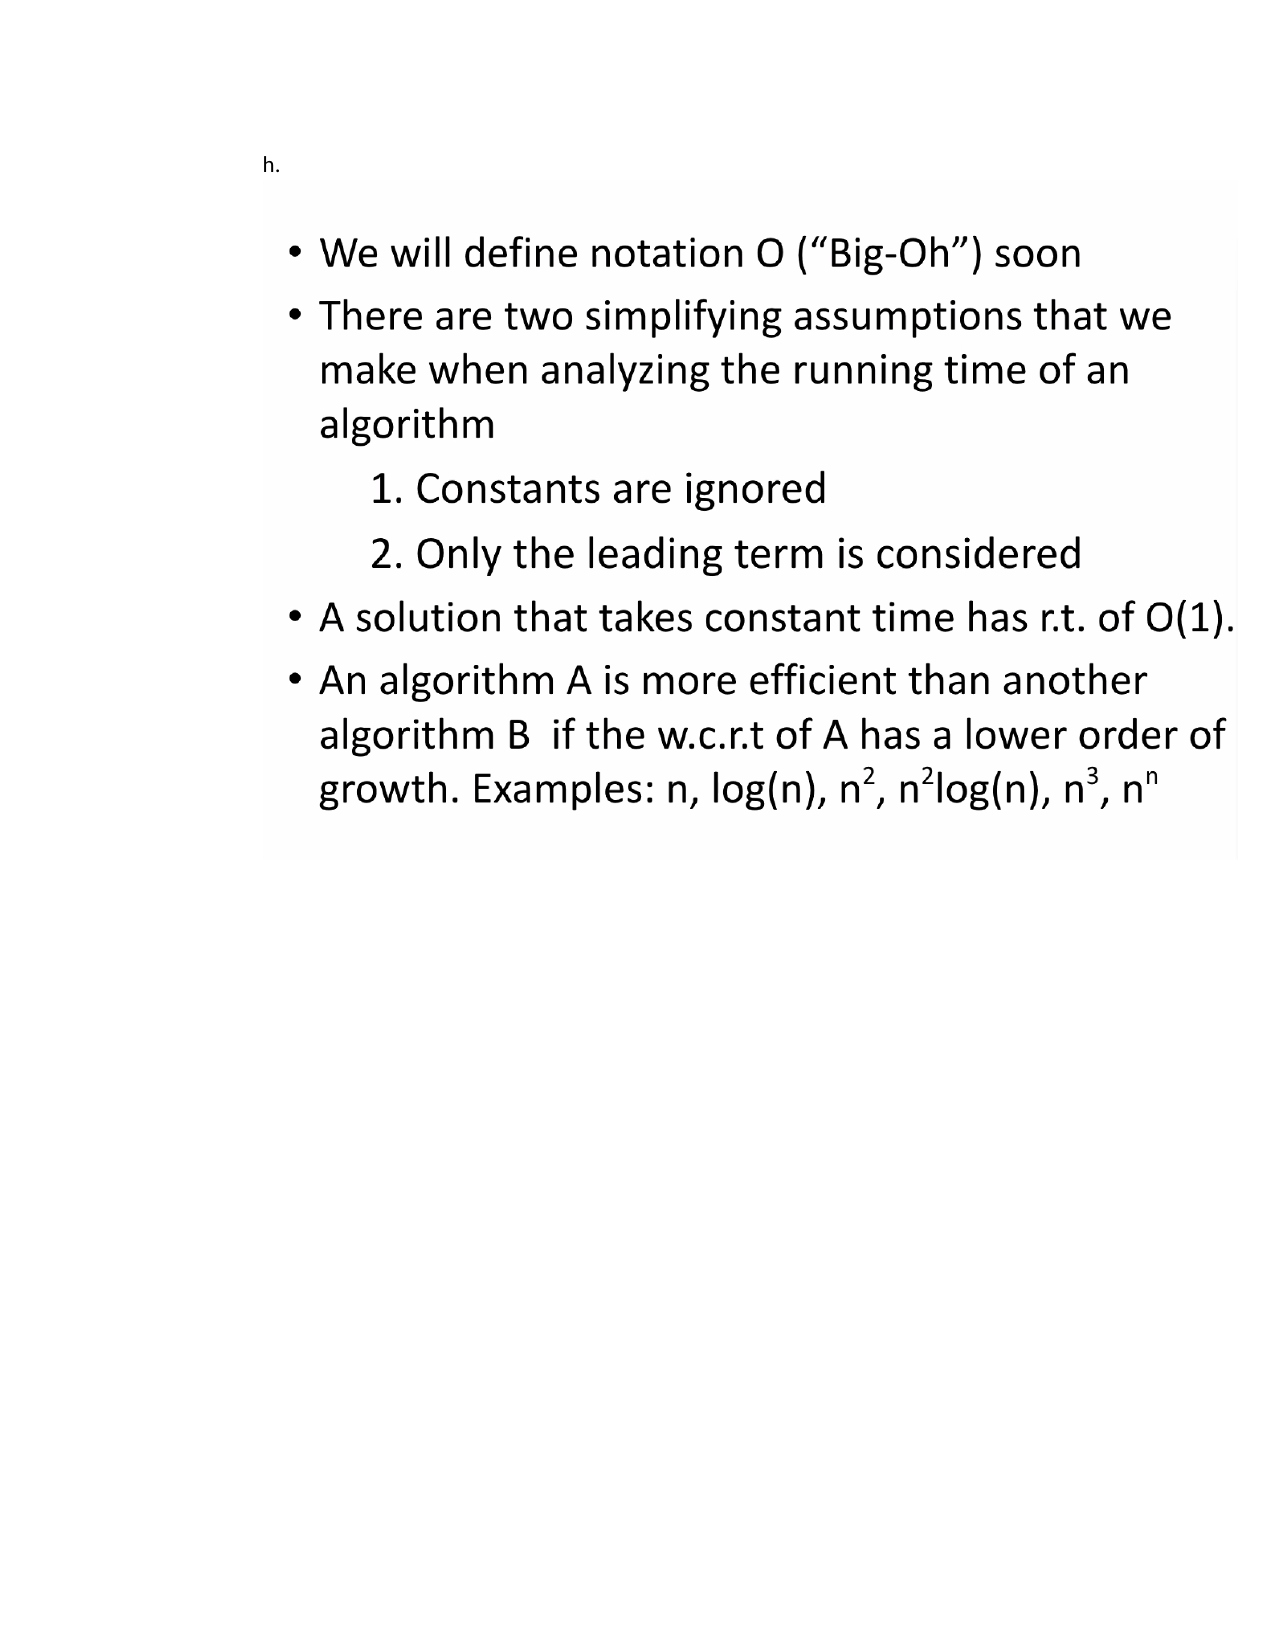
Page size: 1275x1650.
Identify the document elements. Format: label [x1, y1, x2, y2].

picture [262, 180, 1238, 860]
